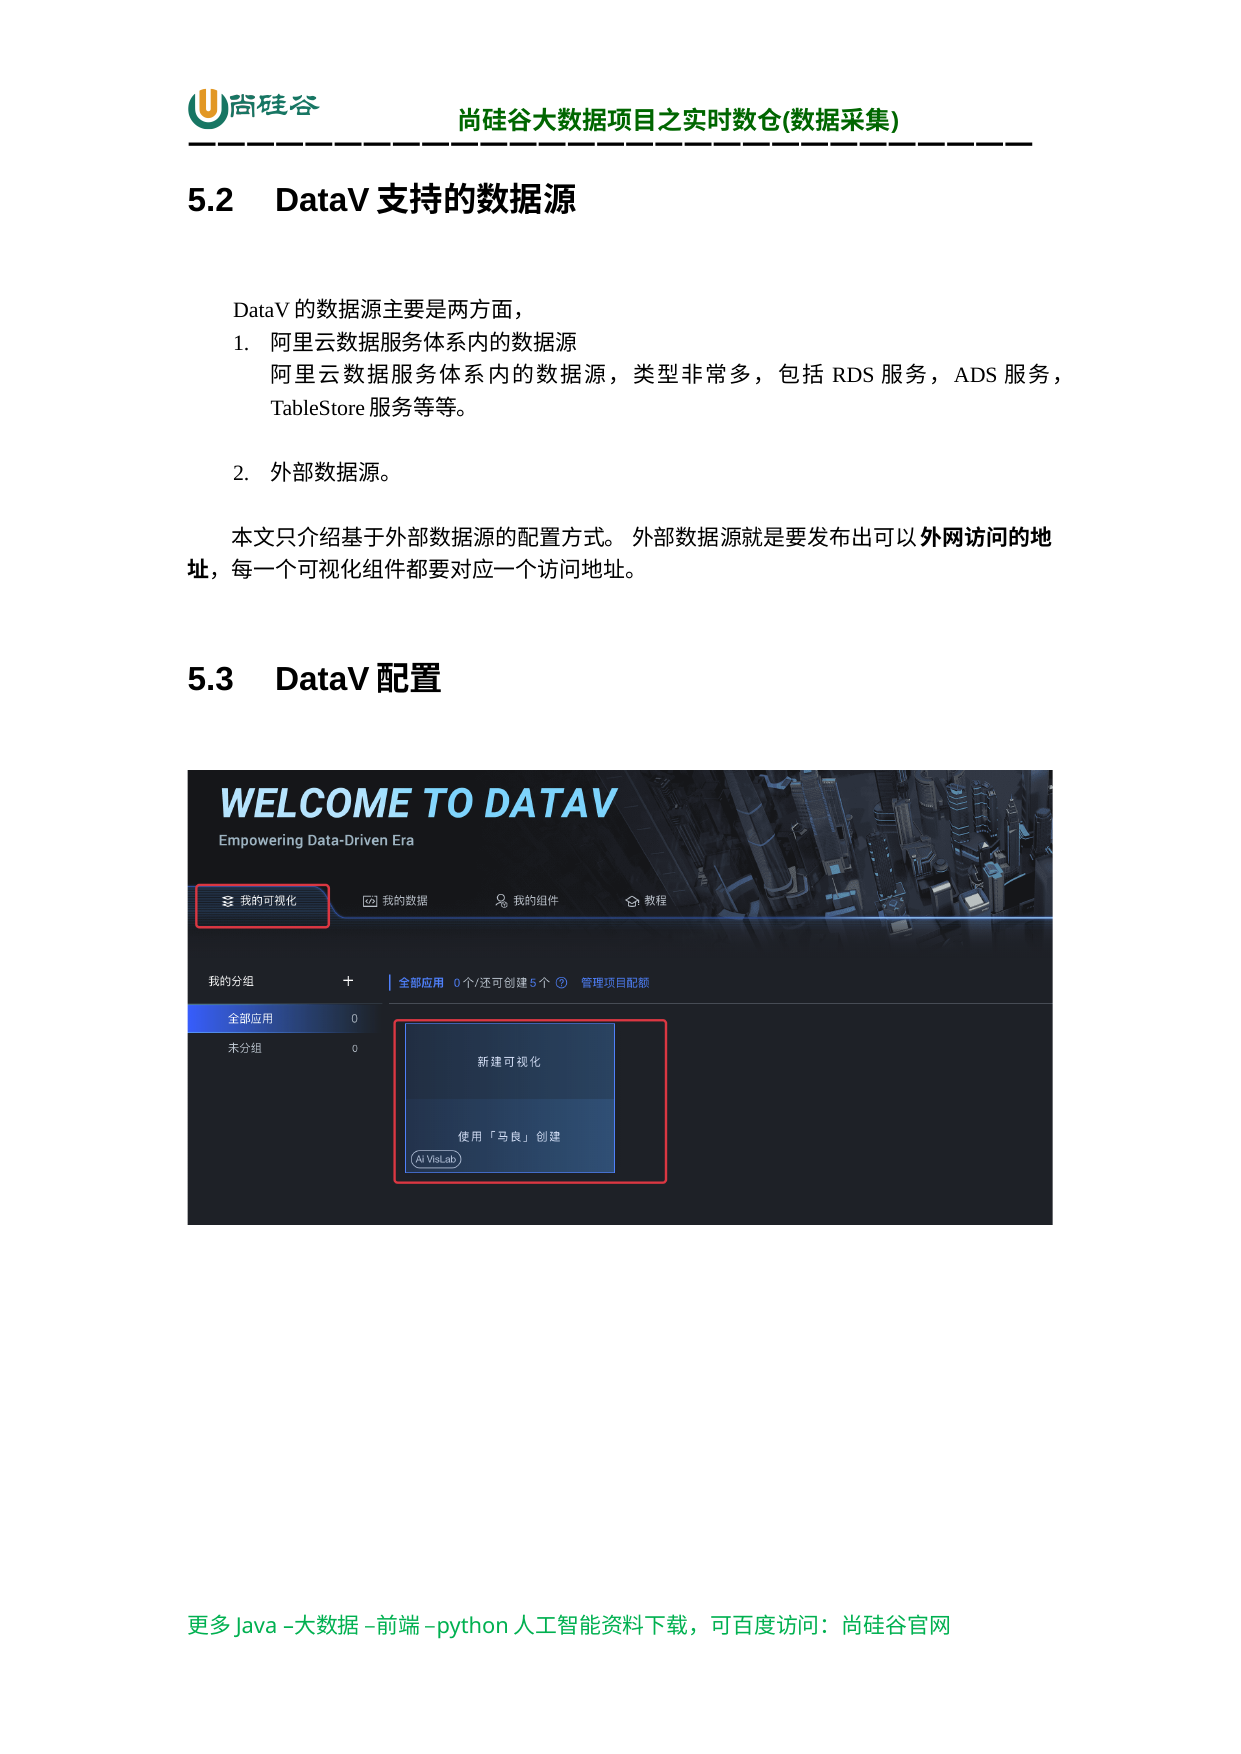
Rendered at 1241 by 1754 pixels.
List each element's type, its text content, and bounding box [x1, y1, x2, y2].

subtitle DataV配置 [187, 644, 1053, 709]
picture [187, 88, 321, 130]
list 阿里云数据服务体系内的数据源 [233, 324, 1053, 357]
text DataV的数据源主要是两方面， [187, 292, 1053, 324]
text 本文只介绍基于外部数据源的配置方式。 外部数据源就是要发布出可以外网访问的地址，每一个可视化组件都要对应一个访问地址。 [187, 519, 1053, 584]
picture [187, 770, 1053, 1225]
list 外部数据源。 [233, 454, 1053, 487]
list 阿里云数据服务体系内的数据源，类型非常多，包括RDS服务，ADS服务，TableStore服务等等。 [270, 357, 1053, 422]
subtitle DataV支持的数据源 [187, 165, 1053, 230]
